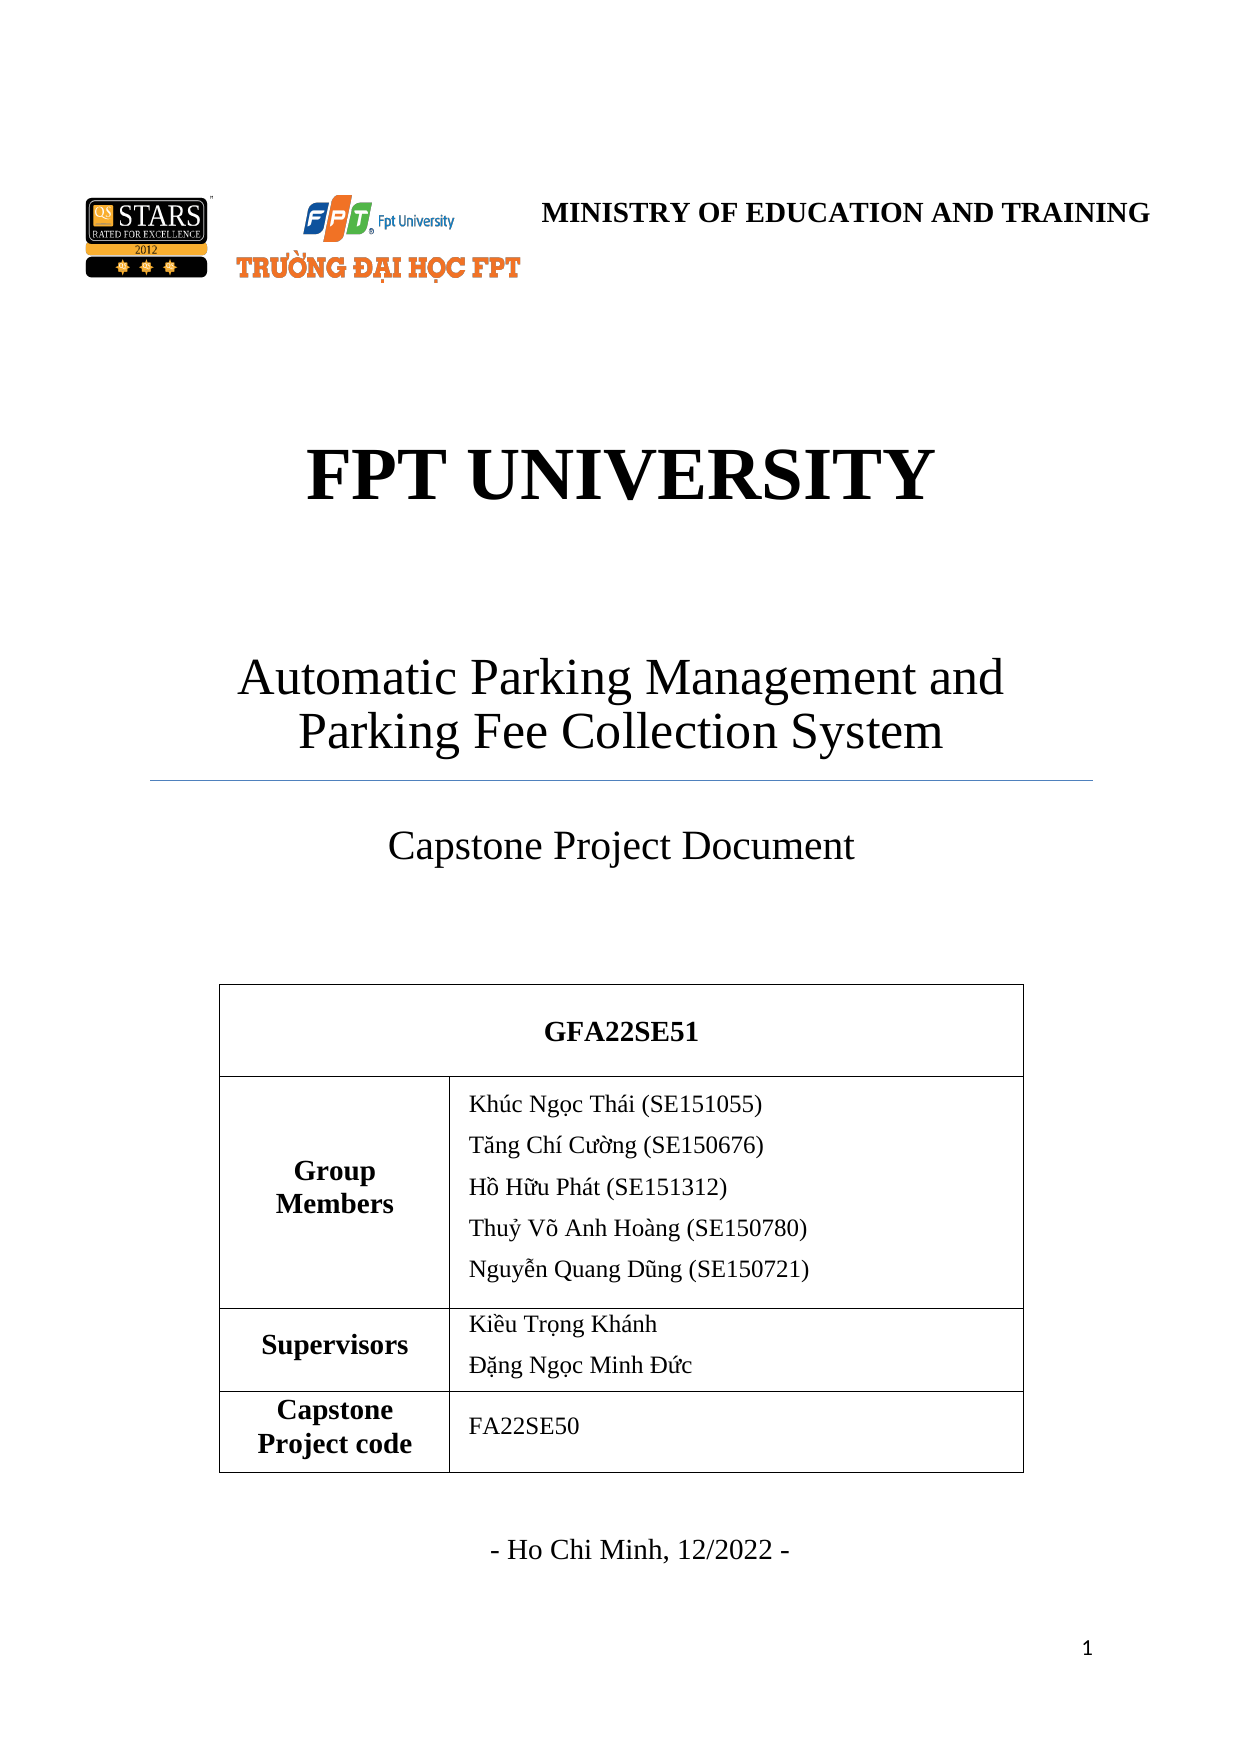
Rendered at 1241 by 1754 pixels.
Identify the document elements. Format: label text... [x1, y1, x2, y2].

table_cell Capstone Project Document [150, 781, 1093, 911]
table_header [74, 195, 532, 312]
table_cell Automatic Parking Management and Parking Fee Collection System [150, 630, 1093, 780]
table_cell Capstone Project code [220, 1392, 449, 1472]
table_cell Supervisors [220, 1309, 449, 1391]
text - Ho Chi Minh, 12/2022 - [413, 1532, 867, 1566]
table_cell Khúc Ngọc Thái (SE151055) Tăng Chí Cường (SE150676) Hồ Hữu Phát (SE151312) Thuỷ Võ Anh Hoàng (SE150780) Nguyễn Quang Dũng (SE150721) [450, 1077, 1023, 1308]
table_cell Kiều Trọng Khánh Đặng Ngọc Minh Đức [450, 1309, 1023, 1391]
table_header MINISTRY OF EDUCATION AND TRAINING [532, 195, 1162, 312]
table_cell Group Members [220, 1077, 449, 1308]
table_header GFA22SE51 [220, 985, 1023, 1076]
table_header FPT UNIVERSITY [150, 403, 1093, 630]
table_cell FA22SE50 [450, 1392, 1023, 1472]
picture [85, 195, 521, 283]
